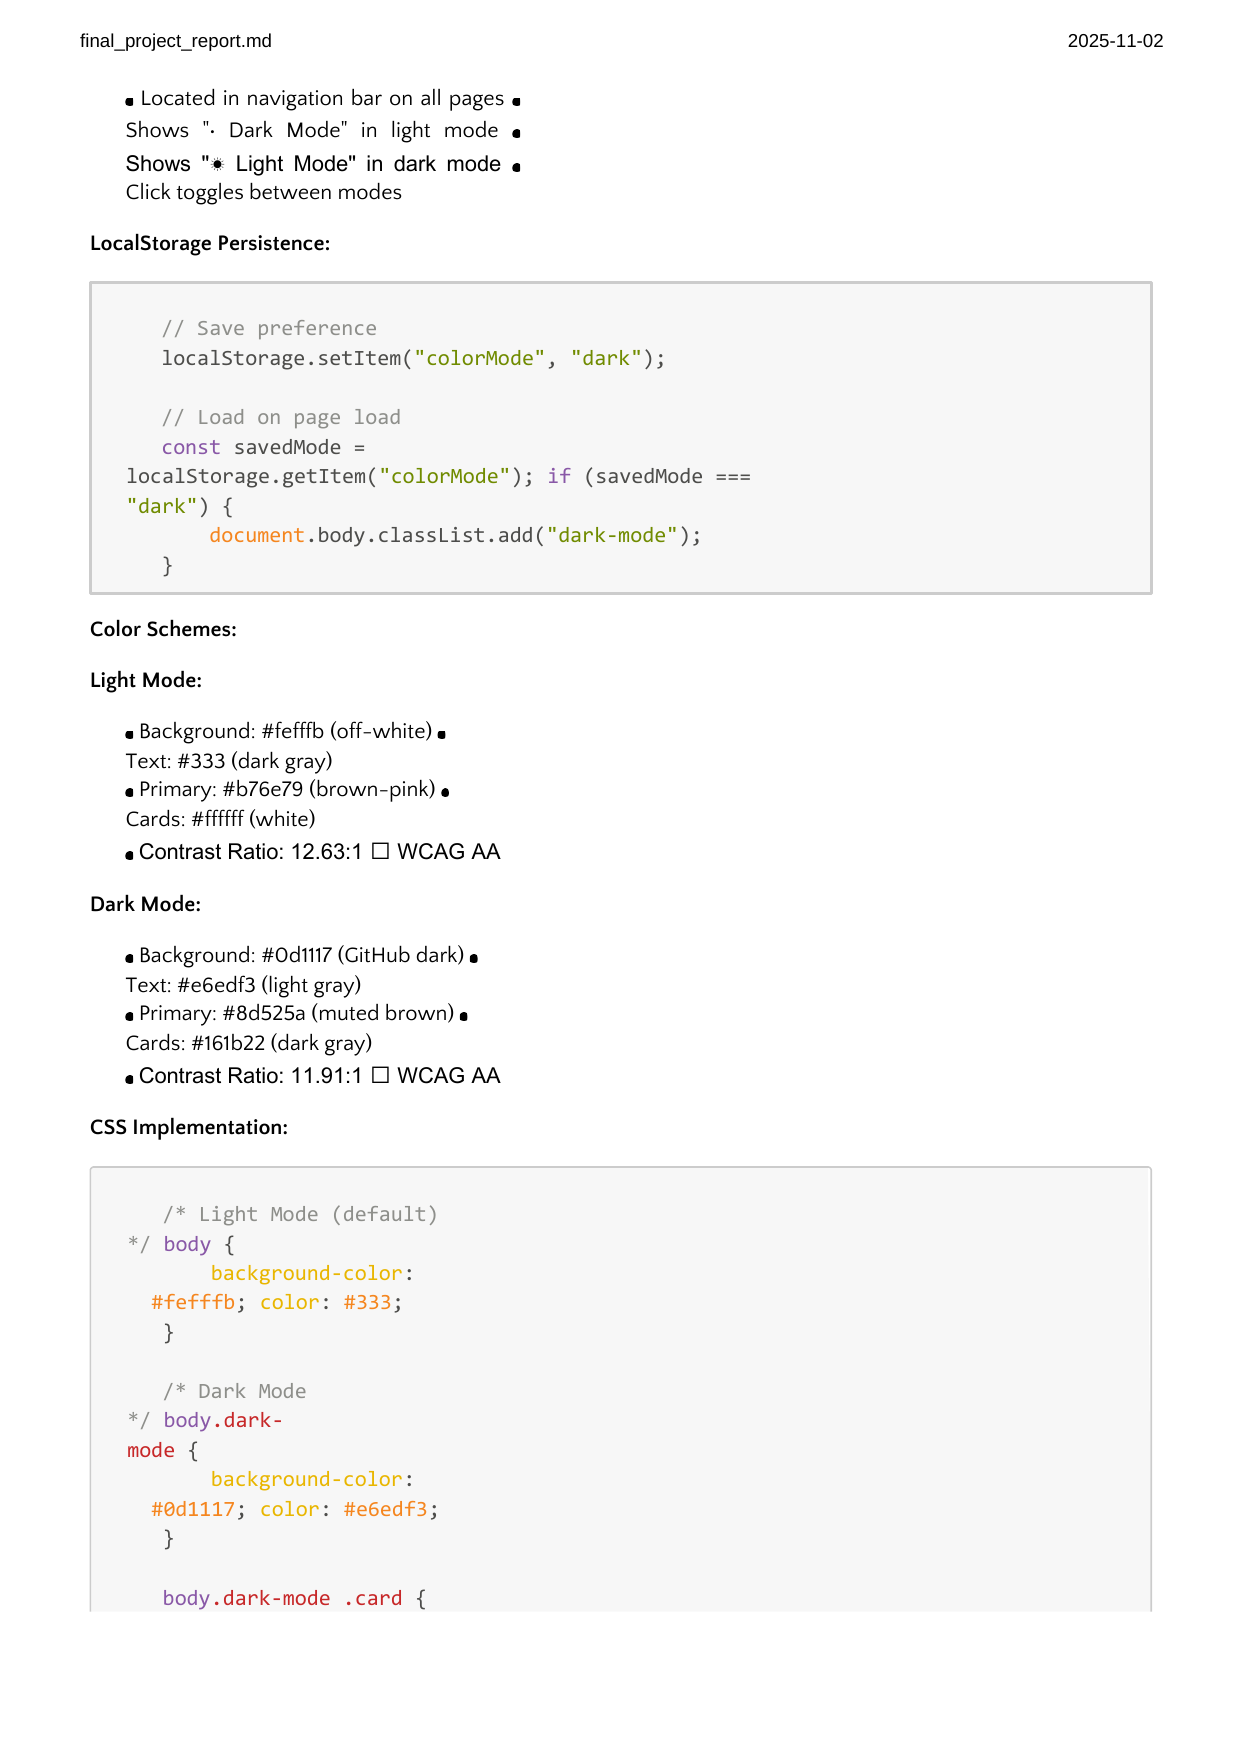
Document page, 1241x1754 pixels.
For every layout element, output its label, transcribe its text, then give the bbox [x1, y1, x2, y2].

picture [125, 851, 134, 860]
picture [125, 98, 134, 106]
text Dark Mode: [89, 892, 1166, 917]
text LocalStorage Persistence: [89, 232, 1166, 256]
text Primary: #8d525a (muted brown) Cards: #161b22 (dark gray) [125, 1002, 471, 1056]
picture [125, 788, 134, 797]
picture [459, 1012, 468, 1021]
picture [125, 731, 134, 739]
picture [512, 163, 520, 172]
text Background: #0d1117 (GitHub dark) Text: #e6edf3 (light gray) [125, 944, 500, 998]
text Light Mode: [89, 669, 1166, 693]
text Located in navigation bar on all pages Shows "🌙 Dark Mode" in light mode Shows "☀ Light Mode" in dark mode Click toggles between modes [125, 87, 520, 205]
picture [469, 954, 478, 963]
picture [437, 731, 446, 739]
picture [512, 98, 520, 106]
text Background: #fefffb (off-white) Text: #333 (dark gray) [125, 720, 451, 774]
text Contrast Ratio: 12.63:1 ✅ WCAG AA [125, 836, 1166, 865]
picture [125, 1012, 134, 1021]
text CSS Implementation: [89, 1116, 1166, 1140]
picture [441, 788, 449, 797]
picture [125, 1075, 134, 1084]
picture [512, 129, 520, 138]
text Primary: #b76e79 (brown-pink) Cards: #ffffff (white) [125, 778, 451, 832]
picture [125, 954, 134, 963]
text Color Schemes: [89, 297, 1166, 642]
text Contrast Ratio: 11.91:1 ✅ WCAG AA [125, 1060, 1166, 1089]
